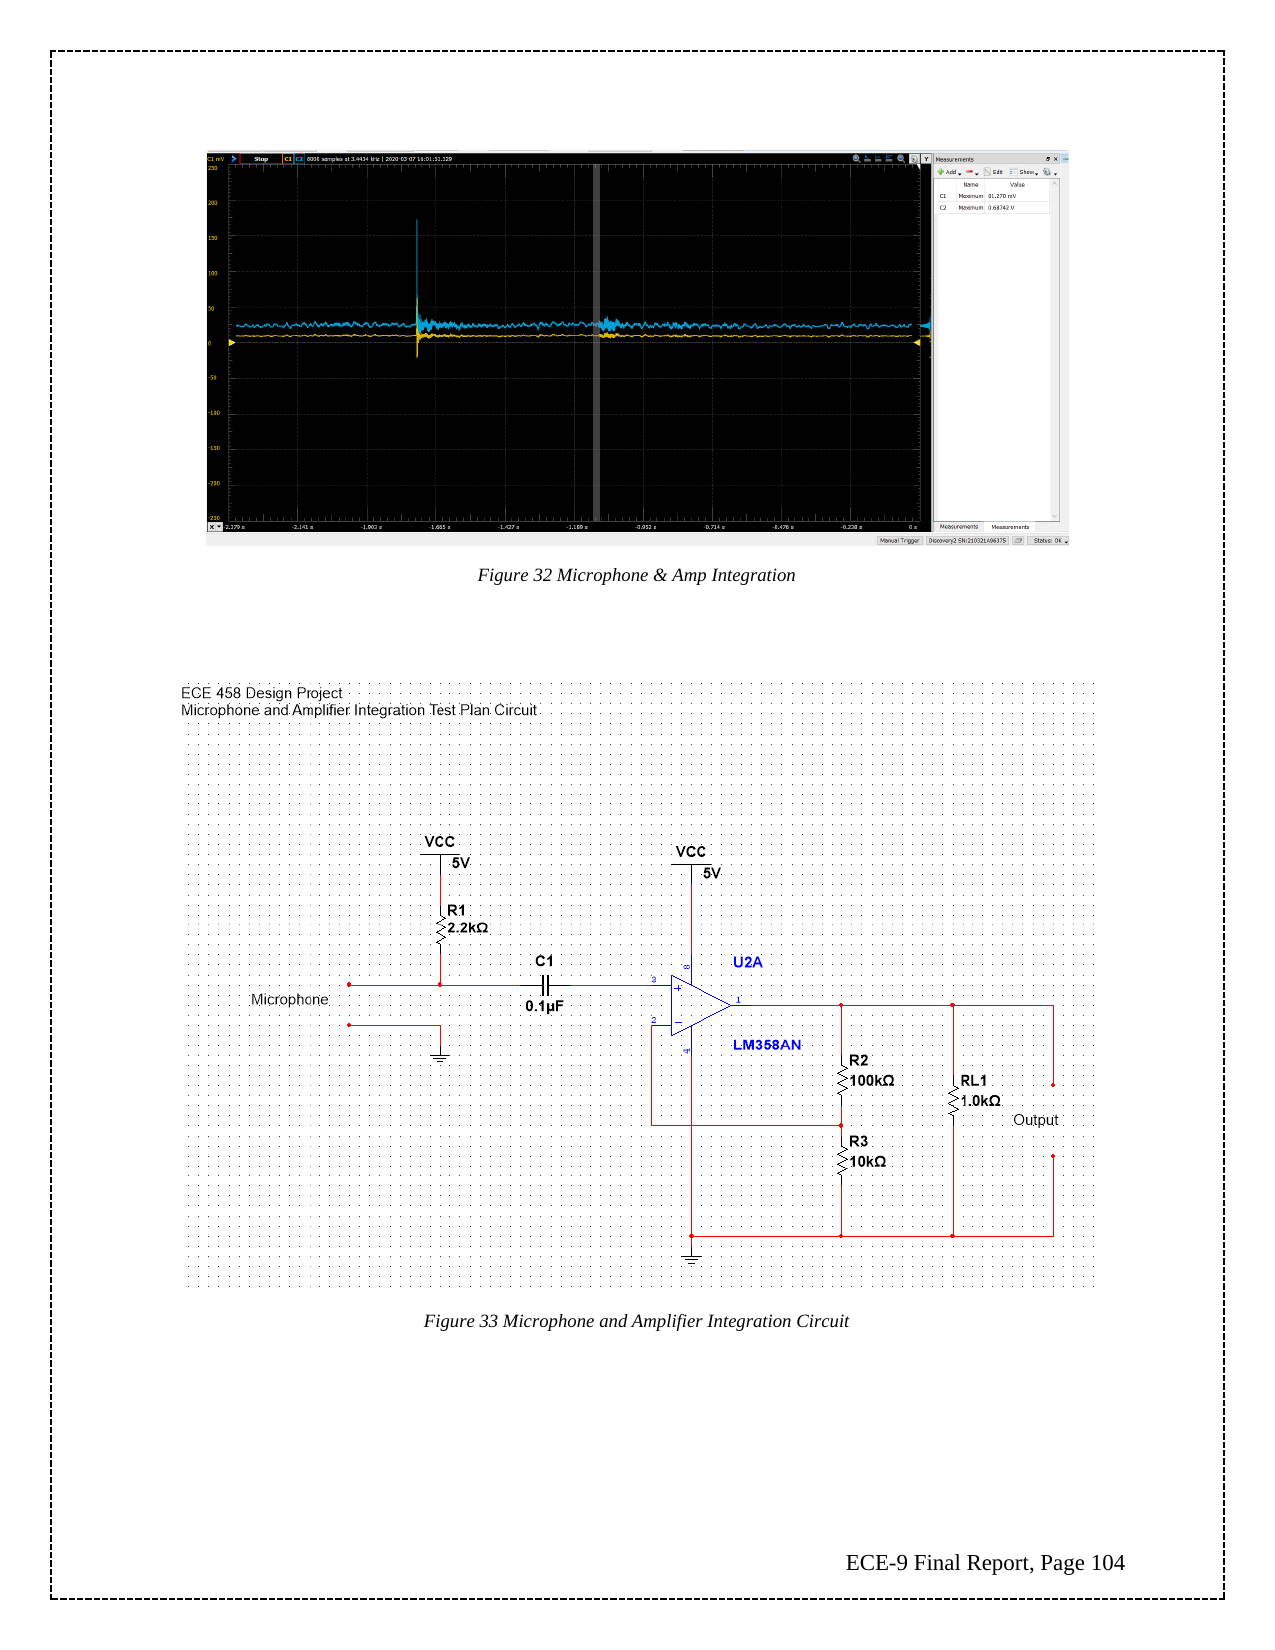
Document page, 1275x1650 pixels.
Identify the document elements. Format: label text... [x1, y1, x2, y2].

picture [206, 150, 1069, 546]
text Figure 32 Microphone & Amp Integration [150, 564, 1125, 586]
text Figure 33 Microphone and Amplifier Integration Circuit [150, 1309, 1125, 1331]
picture [180, 680, 1095, 1291]
